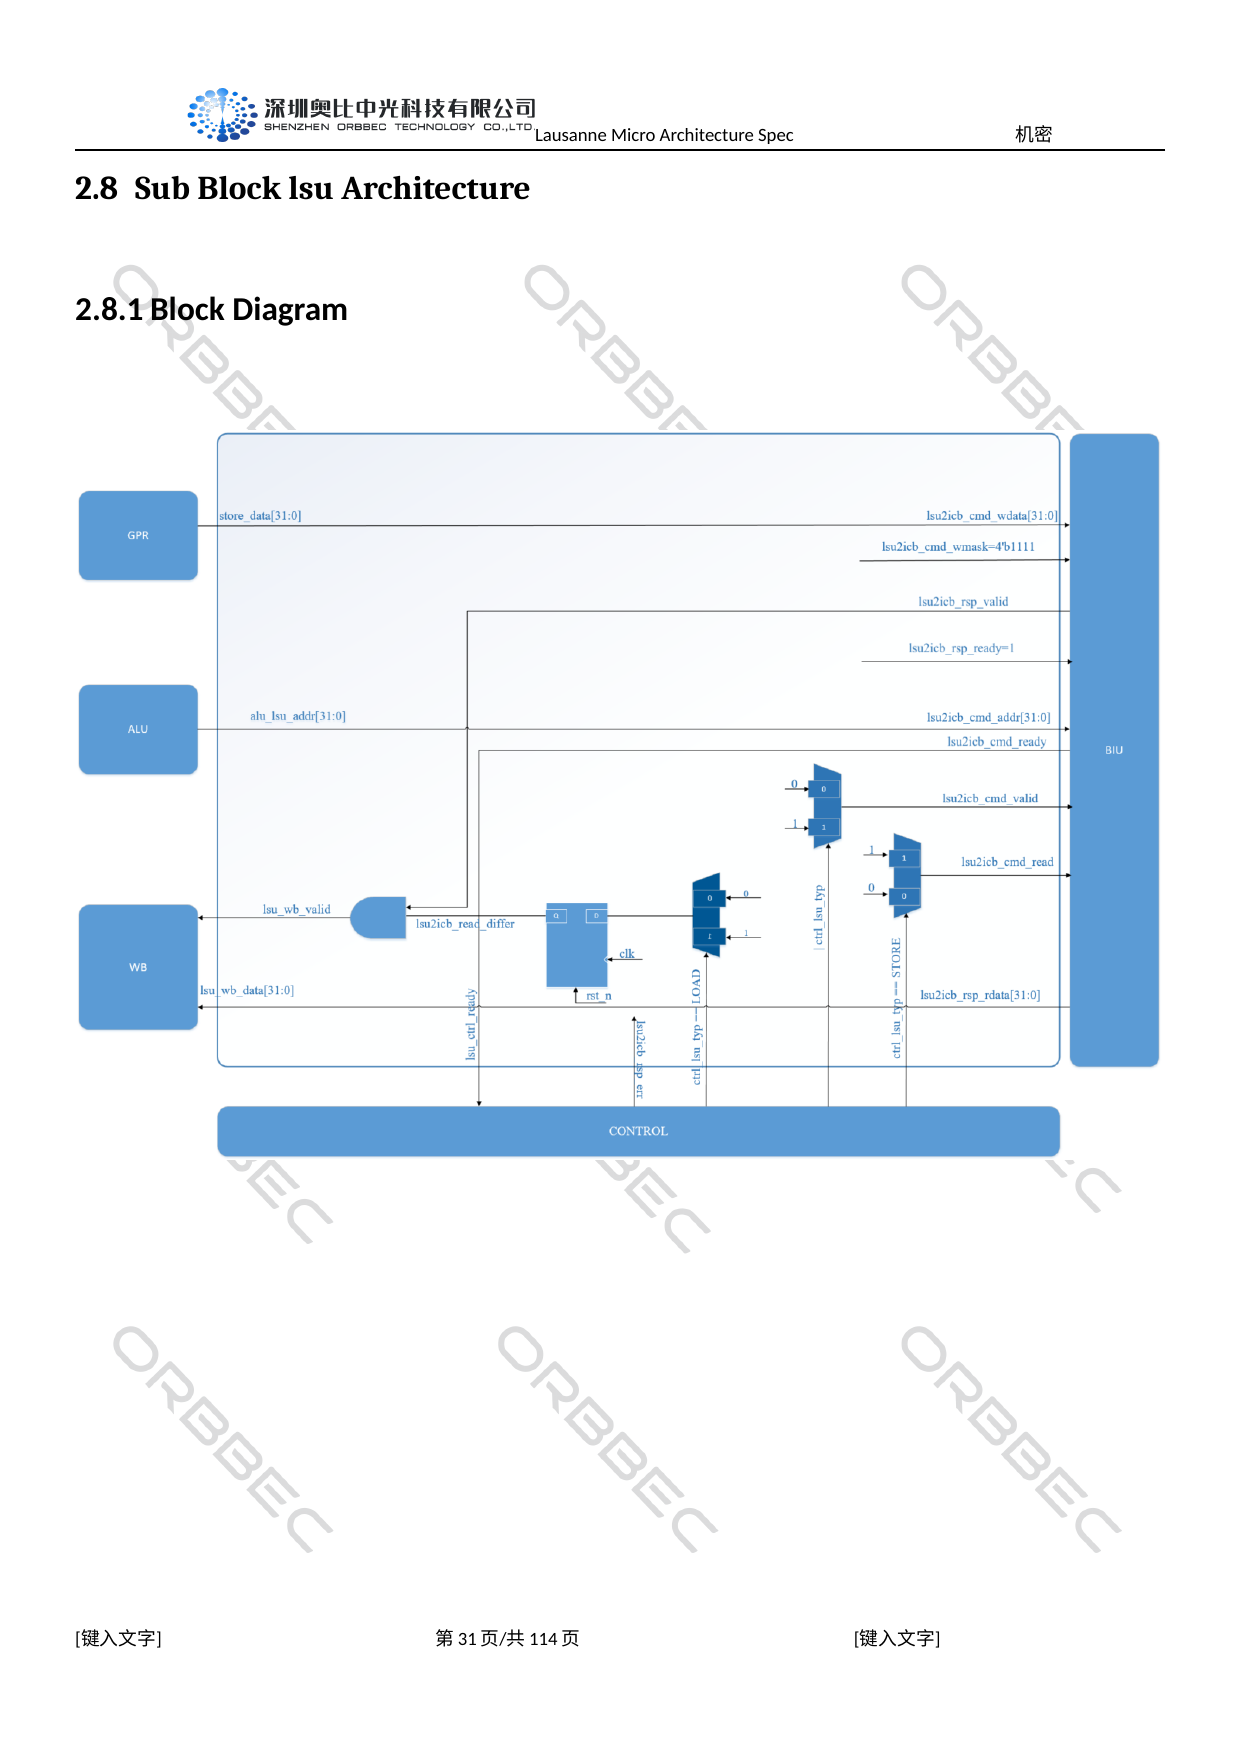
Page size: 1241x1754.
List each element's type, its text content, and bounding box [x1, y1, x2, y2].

subtitle Block Diagram [75, 276, 1165, 341]
subtitle Sub Block lsu Architecture [75, 156, 1165, 221]
picture [45, 63, 1195, 1690]
